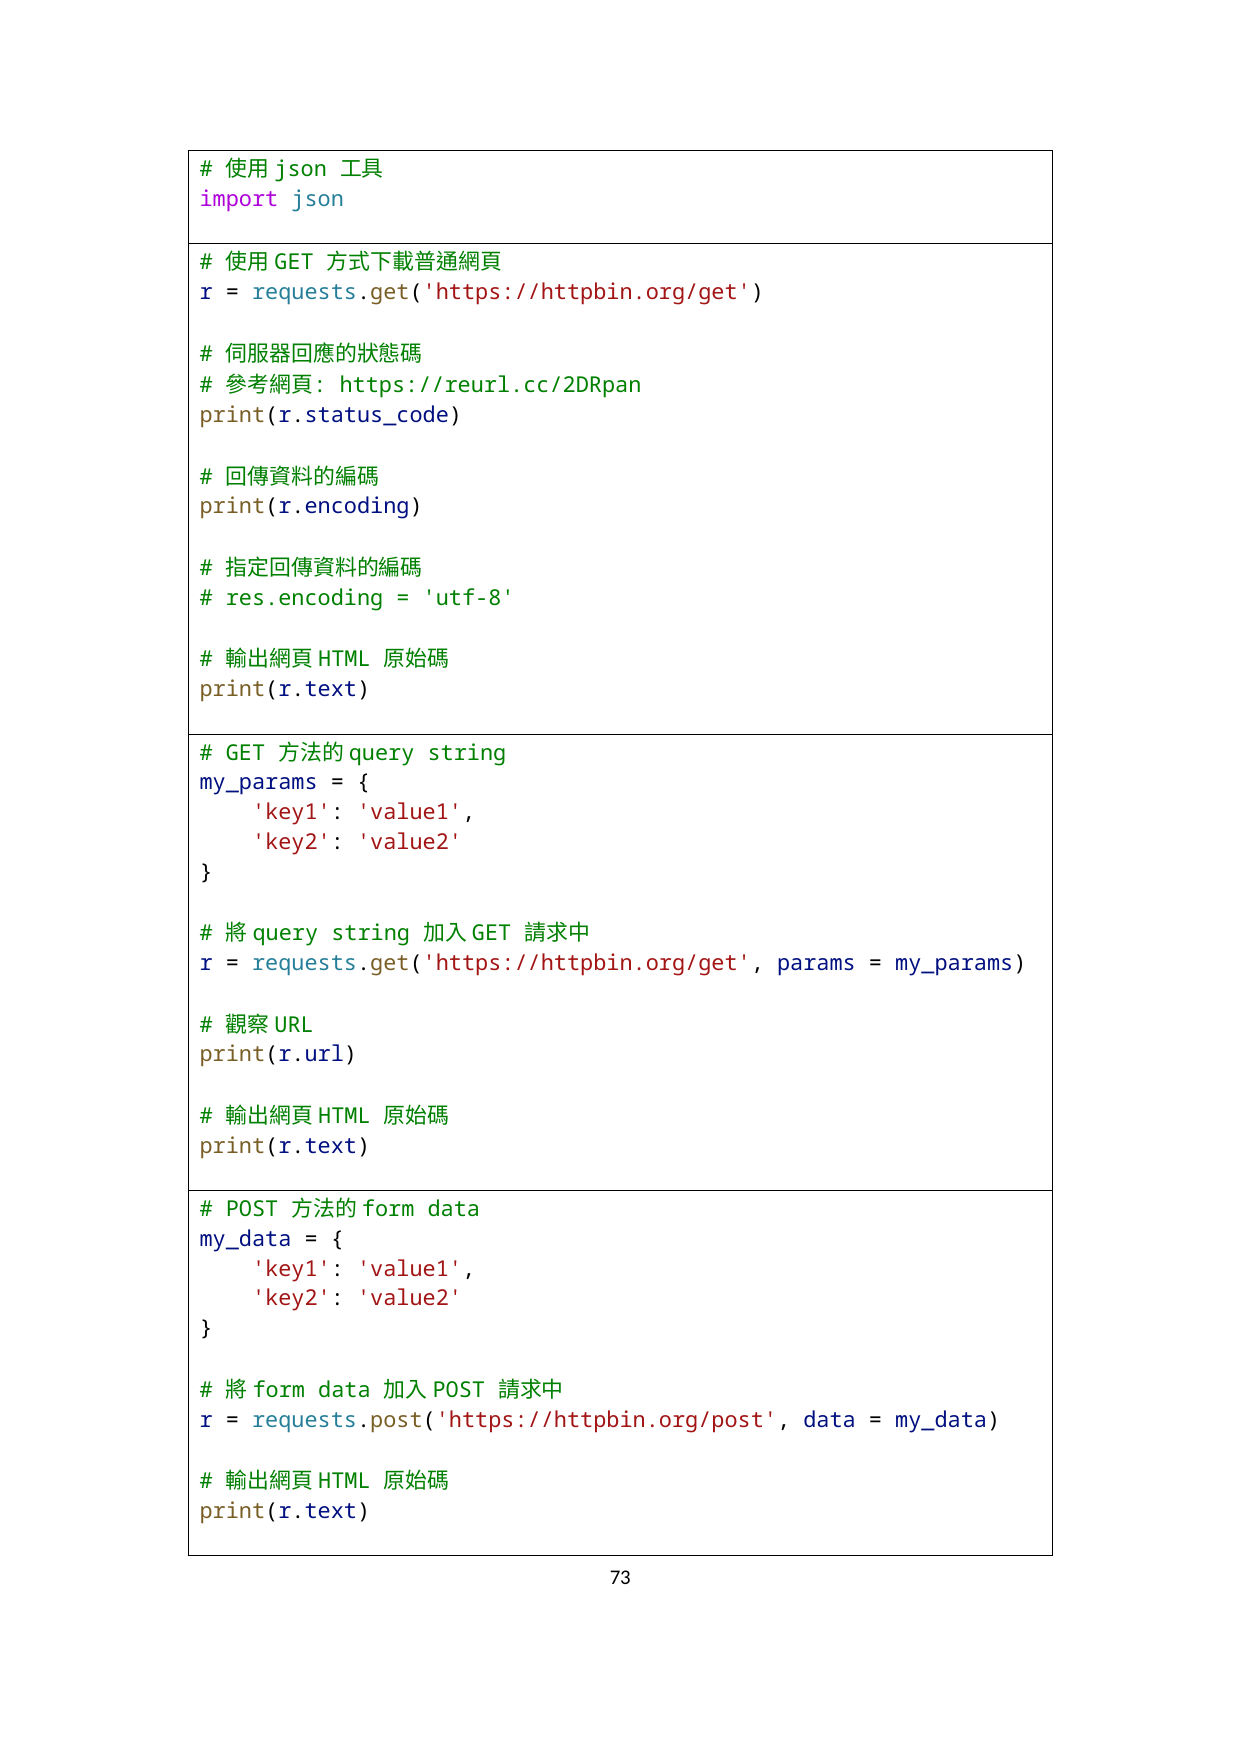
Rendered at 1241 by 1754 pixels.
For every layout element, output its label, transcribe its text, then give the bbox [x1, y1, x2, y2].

table_cell # GET 方法的 query string my_params = { 'key1': 'value1', 'key2': 'value2' } # 將 query string 加入 GET 請求中 r = requests.get('https://httpbin.org/get', params = my_params) # 觀察 URL print(r.url) # 輸出網頁 HTML 原始碼 print(r.text) [189, 735, 1052, 1190]
table_cell # POST 方法的 form data my_data = { 'key1': 'value1', 'key2': 'value2' } # 將 form data 加入 POST 請求中 r = requests.post('https://httpbin.org/post', data = my_data) # 輸出網頁 HTML 原始碼 print(r.text) [189, 1191, 1052, 1555]
table_cell # 使用 GET 方式下載普通網頁 r = requests.get('https://httpbin.org/get') # 伺服器回應的狀態碼 # 參考網頁: https://reurl.cc/2DRpan print(r.status_code) # 回傳資料的編碼 print(r.encoding) # 指定回傳資料的編碼 # res.encoding = 'utf-8' # 輸出網頁 HTML 原始碼 print(r.text) [189, 244, 1052, 733]
table_cell # 使用 requests 工具 import requests # 使用 json 工具 import json [189, 151, 1052, 243]
